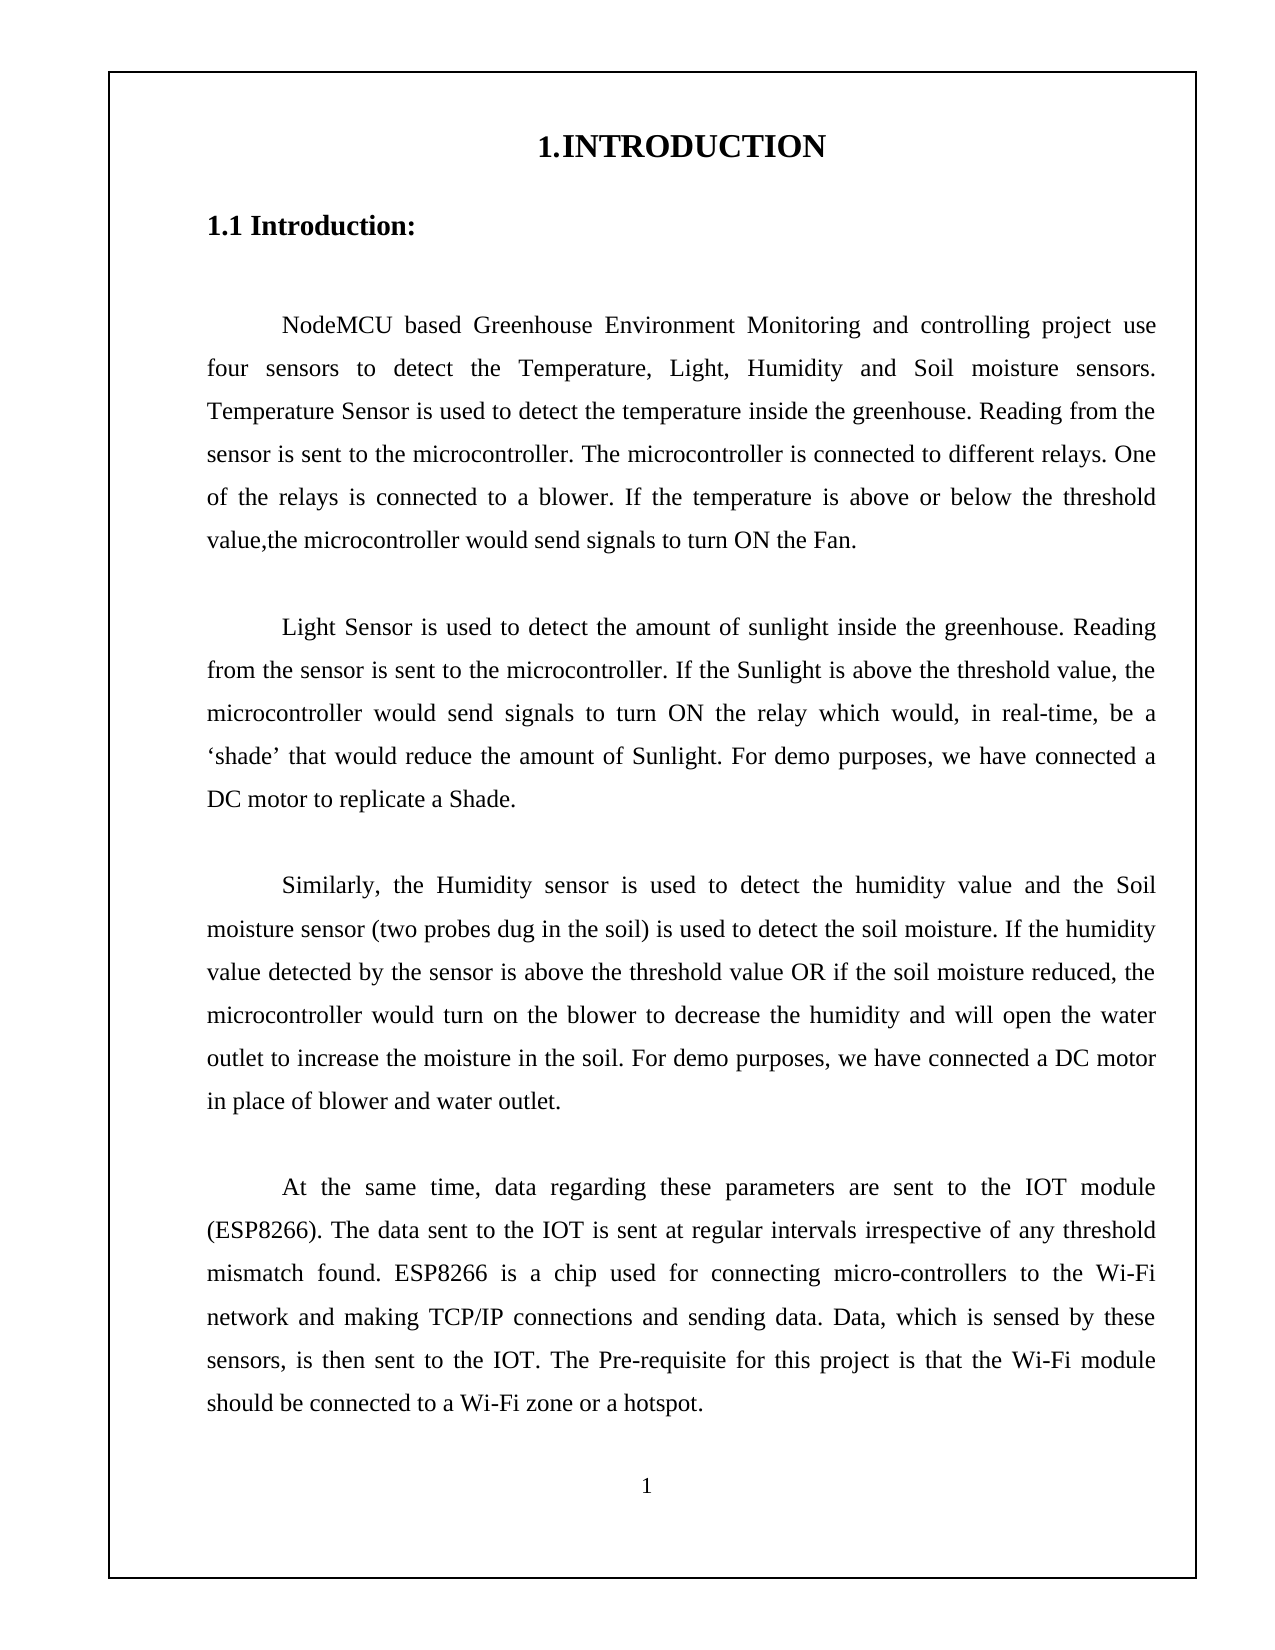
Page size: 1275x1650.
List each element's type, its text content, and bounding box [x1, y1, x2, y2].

subtitle Introduction: [207, 208, 1200, 242]
list INTRODUCTION [163, 126, 1200, 164]
text Light Sensor is used to detect the amount of sunlight inside the greenhouse. Reading from the sensor is sent to the microcontroller. If the Sunlight is above the threshold value, the microcontroller would send signals to turn ON the relay which would, in real-time, be a ‘shade’ that would reduce the amount of Sunlight. For demo purposes, we have connected a DC motor to replicate a Shade. [207, 612, 1157, 813]
text At the same time, data regarding these parameters are sent to the IOT module (ESP8266). The data sent to the IOT is sent at regular intervals irrespective of any threshold mismatch found. ESP8266 is a chip used for connecting micro-controllers to the Wi-Fi network and making TCP/IP connections and sending data. Data, which is sensed by these sensors, is then sent to the IOT. The Pre-requisite for this project is that the Wi-Fi module should be connected to a Wi-Fi zone or a hotspot. [207, 1172, 1157, 1417]
text NodeMCU based Greenhouse Environment Monitoring and controlling project use four sensors to detect the Temperature, Light, Humidity and Soil moisture sensors. Temperature Sensor is used to detect the temperature inside the greenhouse. Reading from the sensor is sent to the microcontroller. The microcontroller is connected to different relays. One of the relays is connected to a blower. If the temperature is above or below the threshold value,the microcontroller would send signals to turn ON the Fan. [207, 310, 1157, 554]
text Similarly, the Humidity sensor is used to detect the humidity value and the Soil moisture sensor (two probes dug in the soil) is used to detect the soil moisture. If the humidity value detected by the sensor is above the threshold value OR if the soil moisture reduced, the microcontroller would turn on the blower to decrease the humidity and will open the water outlet to increase the moisture in the soil. For demo purposes, we have connected a DC motor in place of blower and water outlet. [207, 871, 1157, 1115]
